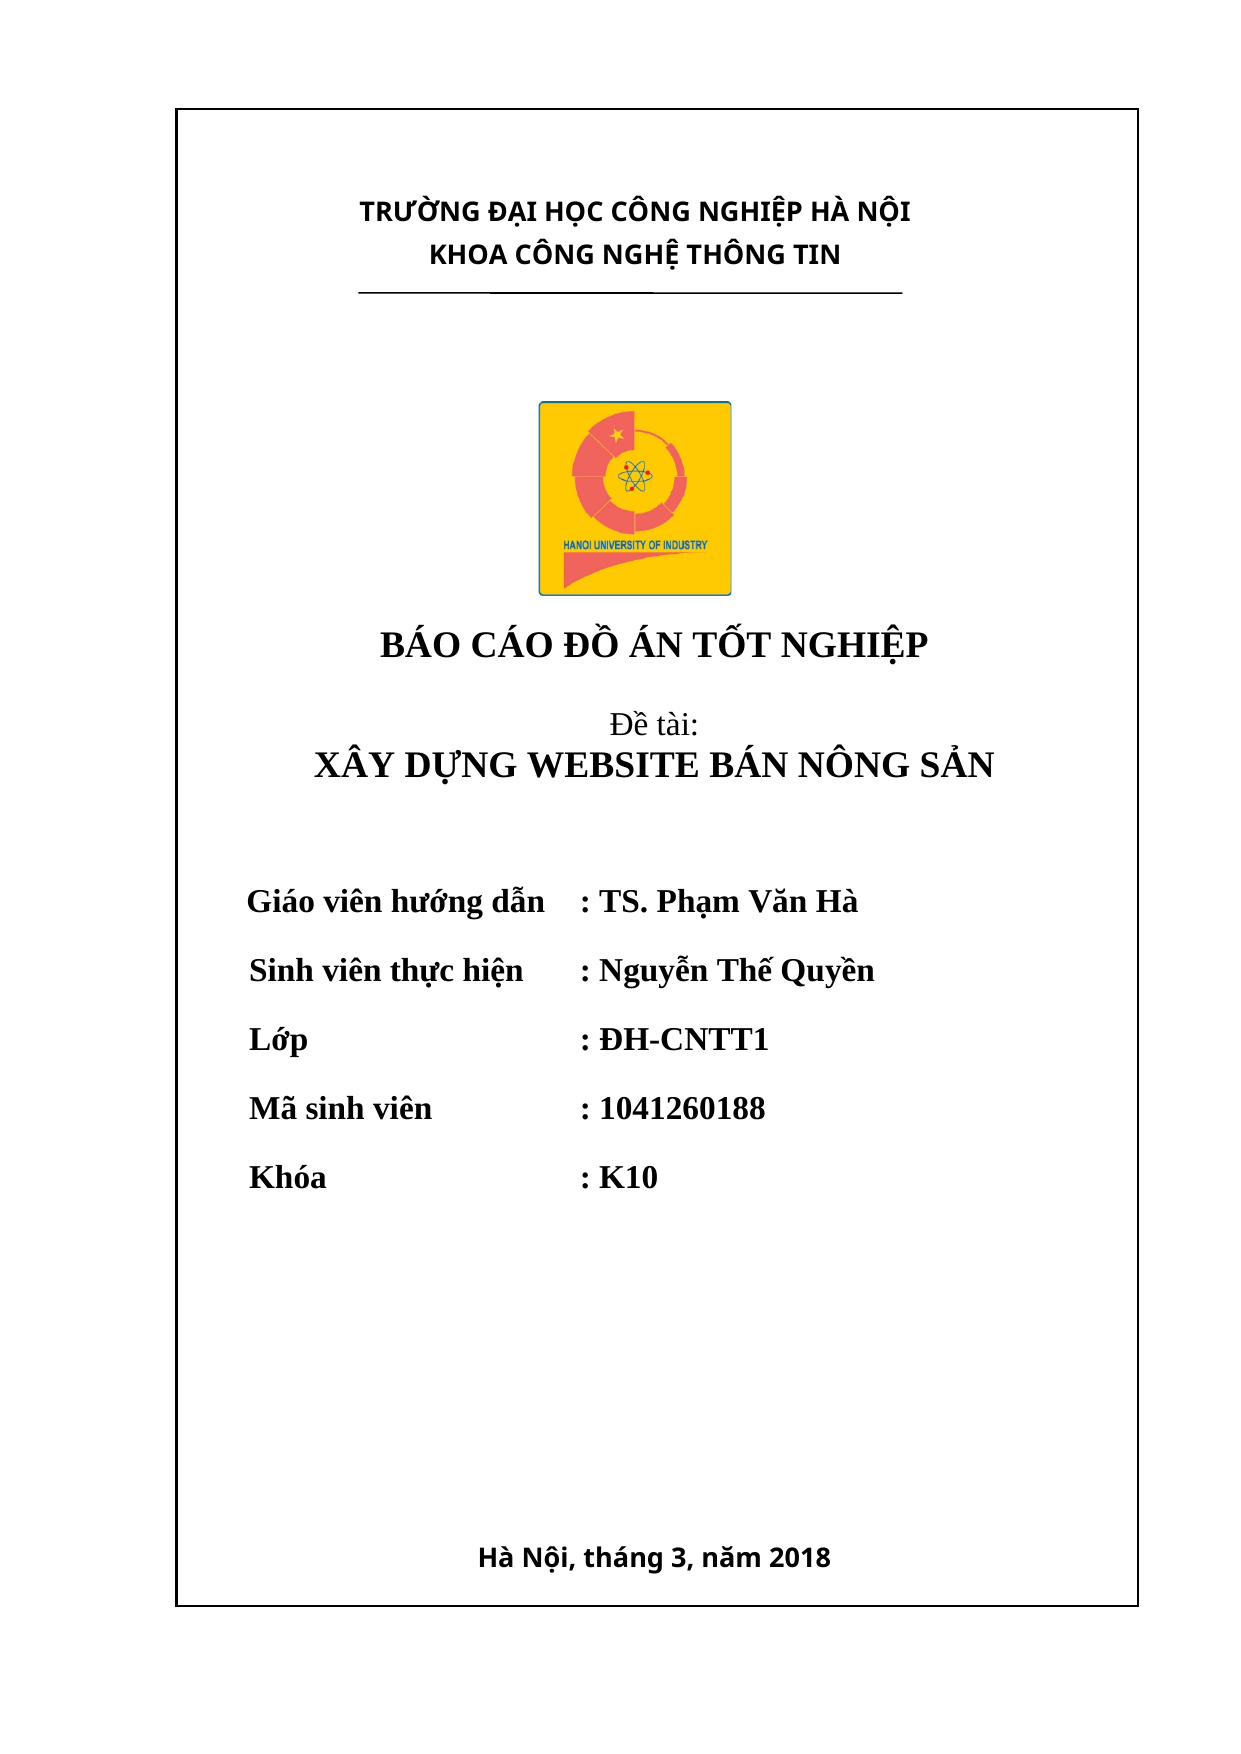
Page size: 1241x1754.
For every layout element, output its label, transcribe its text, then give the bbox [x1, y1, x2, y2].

picture [538, 401, 732, 596]
text Hà Nội, tháng 3, năm 2018 [477, 1538, 1063, 1575]
text KHOA CÔNG NGHỆ THÔNG TIN [207, 236, 1063, 272]
text TRƯỜNG ĐẠI HỌC CÔNG NGHIỆP HÀ NỘI [207, 192, 1063, 229]
